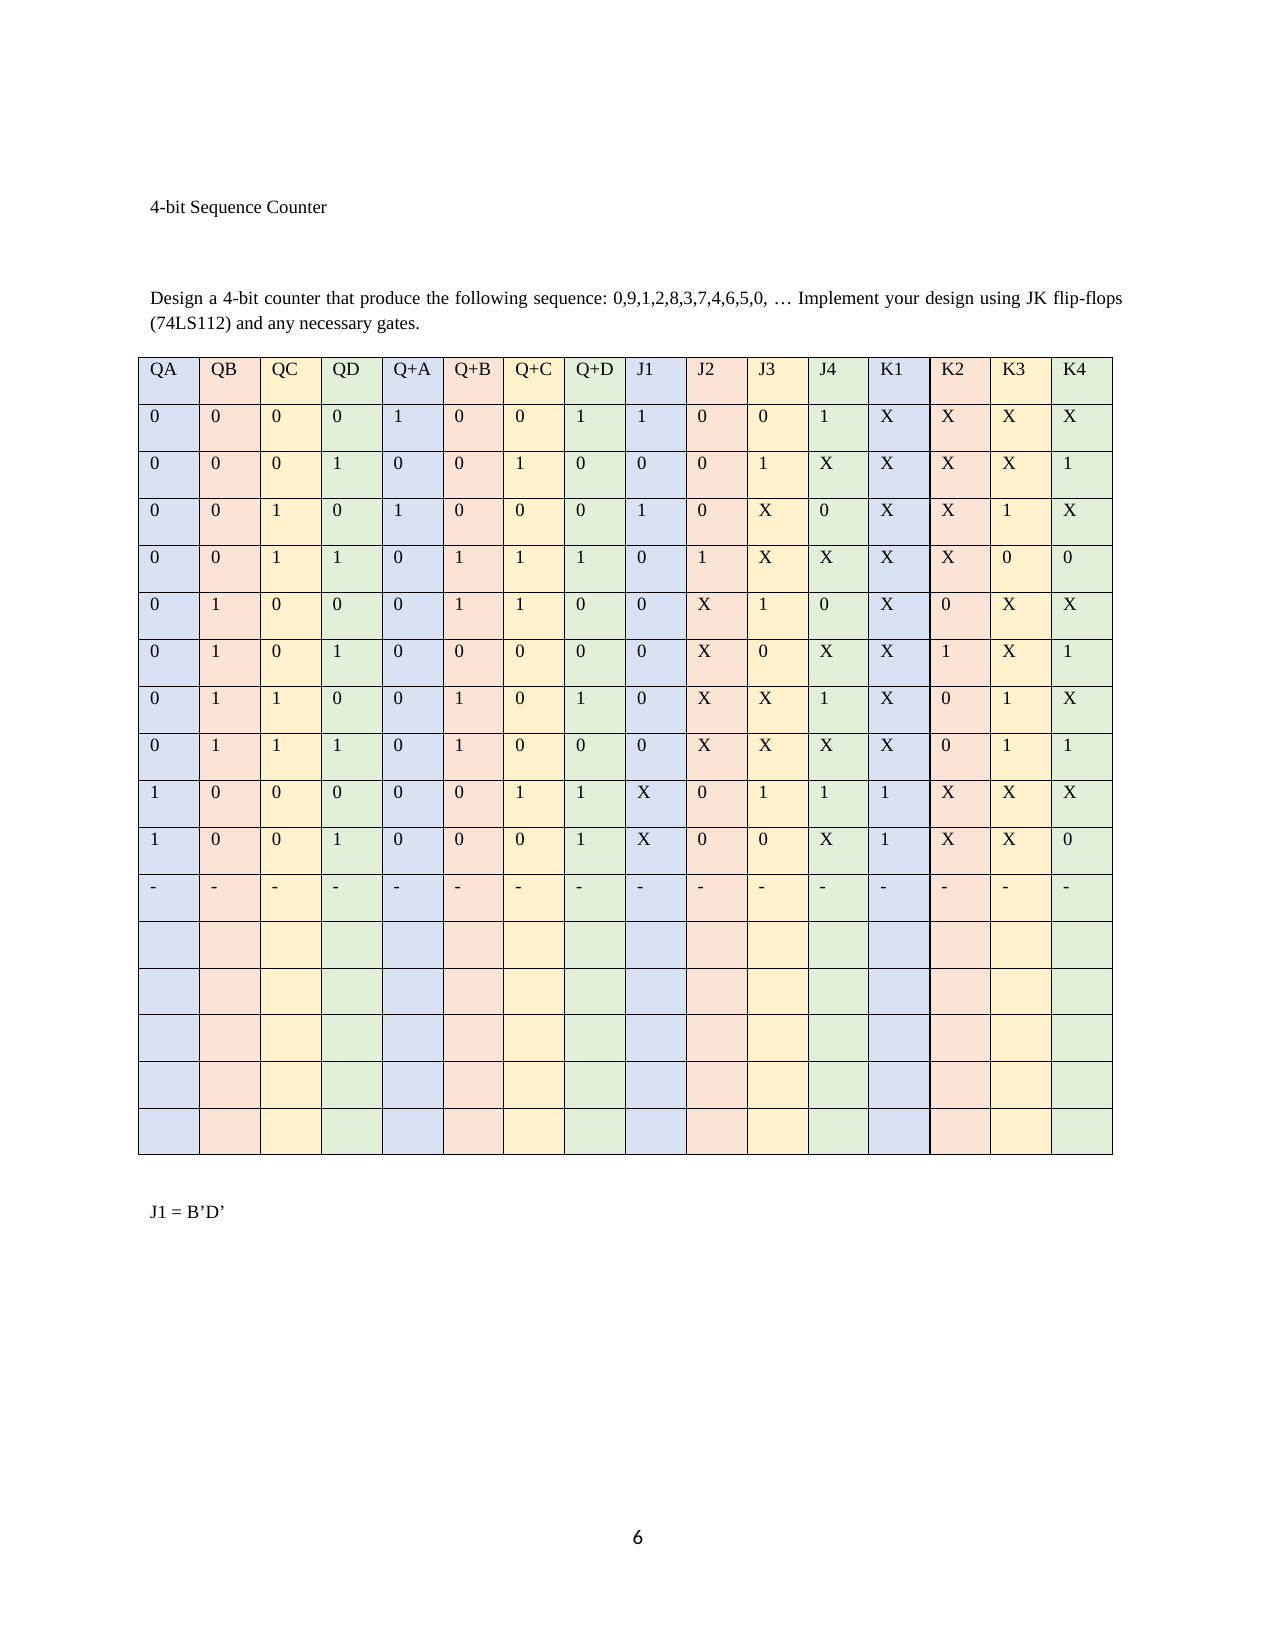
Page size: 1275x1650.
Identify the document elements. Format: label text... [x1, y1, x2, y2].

table_cell [504, 1015, 564, 1061]
table_cell X [991, 405, 1051, 451]
table_cell [991, 1015, 1051, 1061]
table_cell [200, 1109, 260, 1154]
table_cell [139, 1015, 199, 1061]
table_cell [200, 1015, 260, 1061]
text 4-bit Sequence Counter [150, 196, 1125, 217]
table_cell [261, 1109, 321, 1154]
table_cell 0 [748, 640, 808, 686]
table_cell 0 [626, 546, 686, 592]
table_cell 0 [383, 734, 443, 780]
table_cell X [991, 781, 1051, 827]
table_cell X [931, 828, 990, 874]
table_header K2 [931, 358, 990, 404]
table_cell [261, 969, 321, 1014]
table_cell X [931, 546, 990, 592]
table_cell - [504, 875, 564, 921]
table_cell 0 [809, 593, 868, 639]
table_cell [565, 922, 625, 968]
table_cell X [869, 593, 929, 639]
table_cell [565, 1109, 625, 1154]
table_cell X [809, 640, 868, 686]
table_cell 0 [931, 687, 990, 733]
table_cell 0 [139, 405, 199, 451]
table_cell X [869, 687, 929, 733]
table_cell 1 [565, 546, 625, 592]
table_cell [626, 1015, 686, 1061]
table_cell 0 [383, 828, 443, 874]
table_cell 1 [565, 405, 625, 451]
table_header K1 [869, 358, 929, 404]
table_cell [139, 1109, 199, 1154]
table_cell 0 [200, 499, 260, 545]
table_cell 0 [261, 452, 321, 498]
table_cell 0 [748, 405, 808, 451]
table_cell X [687, 687, 747, 733]
table_cell [687, 1109, 747, 1154]
table_cell 0 [931, 734, 990, 780]
table_cell [869, 1109, 929, 1154]
table_cell 1 [383, 405, 443, 451]
table_header J1 [626, 358, 686, 404]
table_cell [991, 1109, 1051, 1154]
table_cell 1 [322, 640, 382, 686]
table_cell 0 [261, 640, 321, 686]
table_cell [444, 1109, 503, 1154]
table_header QC [261, 358, 321, 404]
table_cell [383, 1109, 443, 1154]
table_cell 1 [504, 546, 564, 592]
table_cell 1 [139, 828, 199, 874]
table_cell 0 [139, 499, 199, 545]
table_cell 0 [139, 734, 199, 780]
table_cell [383, 1062, 443, 1108]
table_cell [626, 1062, 686, 1108]
table_cell X [869, 734, 929, 780]
table_cell 1 [869, 828, 929, 874]
table_cell [748, 1062, 808, 1108]
table_cell 0 [626, 687, 686, 733]
table_cell [931, 922, 990, 968]
table_cell 1 [504, 781, 564, 827]
table_cell X [626, 828, 686, 874]
table_header J2 [687, 358, 747, 404]
table_cell 0 [626, 452, 686, 498]
table_cell 1 [869, 781, 929, 827]
table_cell 1 [809, 781, 868, 827]
table_cell [383, 922, 443, 968]
table_cell 0 [444, 640, 503, 686]
table_cell 0 [444, 452, 503, 498]
table_cell - [748, 875, 808, 921]
table_cell X [869, 499, 929, 545]
table_cell 0 [200, 546, 260, 592]
table_cell 0 [261, 828, 321, 874]
table_cell - [809, 875, 868, 921]
table_cell [626, 969, 686, 1014]
table_cell [931, 1062, 990, 1108]
table_cell [383, 1015, 443, 1061]
table_cell X [809, 452, 868, 498]
table_cell - [626, 875, 686, 921]
table_cell 0 [504, 405, 564, 451]
table_cell [748, 1015, 808, 1061]
table_cell 0 [565, 640, 625, 686]
table_cell [687, 1015, 747, 1061]
table_cell [383, 969, 443, 1014]
table_cell 0 [504, 734, 564, 780]
table_cell X [1052, 781, 1112, 827]
table_cell 0 [261, 781, 321, 827]
table_cell [504, 1109, 564, 1154]
table_cell [504, 969, 564, 1014]
table_cell - [322, 875, 382, 921]
table_cell 0 [504, 640, 564, 686]
table_cell 0 [444, 499, 503, 545]
table_cell - [383, 875, 443, 921]
table_cell 0 [748, 828, 808, 874]
table_cell X [869, 452, 929, 498]
table_cell 1 [261, 734, 321, 780]
table_cell X [991, 640, 1051, 686]
table_cell 1 [991, 687, 1051, 733]
table_cell X [687, 734, 747, 780]
table_cell 0 [200, 828, 260, 874]
table_cell - [444, 875, 503, 921]
table_cell 0 [139, 546, 199, 592]
table_cell X [1052, 593, 1112, 639]
table_cell [261, 1062, 321, 1108]
table_cell 1 [444, 734, 503, 780]
table_cell 1 [200, 640, 260, 686]
table_cell [139, 922, 199, 968]
table_header J3 [748, 358, 808, 404]
table_cell - [869, 875, 929, 921]
table_cell [322, 1062, 382, 1108]
table_cell X [869, 405, 929, 451]
table_cell 0 [565, 593, 625, 639]
table_cell 0 [139, 640, 199, 686]
table_cell 1 [626, 405, 686, 451]
table_cell [322, 922, 382, 968]
table_cell 0 [383, 452, 443, 498]
table_cell 0 [504, 687, 564, 733]
table_cell X [991, 452, 1051, 498]
table_cell 0 [444, 828, 503, 874]
table_cell [322, 969, 382, 1014]
table_cell 0 [383, 593, 443, 639]
table_cell [869, 1015, 929, 1061]
table_cell 1 [200, 687, 260, 733]
table_cell [565, 1015, 625, 1061]
table_cell 0 [626, 640, 686, 686]
table_cell 0 [322, 405, 382, 451]
table_cell 0 [565, 452, 625, 498]
table_cell 1 [322, 734, 382, 780]
table_cell 0 [1052, 546, 1112, 592]
table_cell [687, 1062, 747, 1108]
table_cell X [748, 499, 808, 545]
table_cell X [991, 593, 1051, 639]
table_cell 0 [139, 452, 199, 498]
table_cell 1 [200, 734, 260, 780]
table_cell X [748, 734, 808, 780]
table_cell X [687, 593, 747, 639]
table_cell 0 [687, 405, 747, 451]
table_cell [444, 969, 503, 1014]
table_cell - [139, 875, 199, 921]
table_cell 0 [1052, 828, 1112, 874]
table_cell 1 [322, 452, 382, 498]
table_cell 0 [383, 687, 443, 733]
table_cell 0 [322, 781, 382, 827]
table_cell - [1052, 875, 1112, 921]
table_cell 0 [991, 546, 1051, 592]
table_cell 0 [383, 781, 443, 827]
table_cell [565, 1062, 625, 1108]
table_cell X [869, 546, 929, 592]
table_cell [931, 1015, 990, 1061]
table_cell 0 [322, 593, 382, 639]
table_cell X [748, 546, 808, 592]
table_cell [748, 922, 808, 968]
table_cell 1 [809, 687, 868, 733]
table_cell [931, 969, 990, 1014]
table_cell [991, 969, 1051, 1014]
table_header Q+D [565, 358, 625, 404]
table_cell [261, 922, 321, 968]
table_cell 0 [139, 687, 199, 733]
table_cell [322, 1015, 382, 1061]
table_cell 1 [261, 499, 321, 545]
table_cell [809, 1015, 868, 1061]
table_cell [1052, 969, 1112, 1014]
table_cell [1052, 1015, 1112, 1061]
table_cell 0 [809, 499, 868, 545]
table_header QD [322, 358, 382, 404]
table_cell [139, 1062, 199, 1108]
table_cell 0 [200, 781, 260, 827]
table_cell 1 [322, 546, 382, 592]
text Design a 4-bit counter that produce the following sequence: 0,9,1,2,8,3,7,4,6,5,0, … Implement your design using JK flip-flops (74LS112) and any necessary gates. [150, 287, 1125, 333]
table_cell 1 [565, 687, 625, 733]
table_cell 1 [383, 499, 443, 545]
table_cell 0 [687, 781, 747, 827]
table_cell 0 [139, 593, 199, 639]
table_cell [261, 1015, 321, 1061]
table_cell 0 [687, 499, 747, 545]
table_cell 0 [383, 546, 443, 592]
table_cell [809, 1062, 868, 1108]
table_header QB [200, 358, 260, 404]
table_cell X [931, 452, 990, 498]
table_cell 0 [444, 781, 503, 827]
table_cell [1052, 922, 1112, 968]
table_cell 1 [1052, 452, 1112, 498]
table_cell X [991, 828, 1051, 874]
table_cell X [748, 687, 808, 733]
table_cell 0 [931, 593, 990, 639]
table_cell [444, 922, 503, 968]
table_cell X [626, 781, 686, 827]
table_cell [869, 969, 929, 1014]
table_cell [504, 922, 564, 968]
table_cell - [687, 875, 747, 921]
table_cell [931, 1109, 990, 1154]
table_cell - [565, 875, 625, 921]
table_cell 0 [261, 405, 321, 451]
table_cell [139, 969, 199, 1014]
table_cell 1 [504, 452, 564, 498]
text J1 = B’D’ [150, 1201, 1125, 1223]
table_header K4 [1052, 358, 1112, 404]
table_cell X [809, 546, 868, 592]
table_cell [991, 1062, 1051, 1108]
table_cell 0 [322, 499, 382, 545]
table_cell 1 [748, 781, 808, 827]
table_cell 0 [504, 499, 564, 545]
table_cell 1 [748, 593, 808, 639]
table_cell 0 [200, 405, 260, 451]
table_cell 1 [565, 781, 625, 827]
table_cell [565, 969, 625, 1014]
table_cell [687, 922, 747, 968]
table_cell [809, 922, 868, 968]
table_cell [1052, 1062, 1112, 1108]
table_cell [869, 1062, 929, 1108]
table_cell [748, 969, 808, 1014]
table_cell 1 [809, 405, 868, 451]
table_cell 0 [383, 640, 443, 686]
table_cell [809, 1109, 868, 1154]
table_cell [200, 969, 260, 1014]
table_cell X [931, 499, 990, 545]
table_cell X [931, 405, 990, 451]
table_cell X [687, 640, 747, 686]
table_cell [626, 1109, 686, 1154]
table_cell 0 [687, 452, 747, 498]
table_cell 1 [748, 452, 808, 498]
table_cell 1 [261, 687, 321, 733]
table_cell 0 [565, 499, 625, 545]
table_cell X [1052, 687, 1112, 733]
table_cell - [991, 875, 1051, 921]
table_cell - [931, 875, 990, 921]
table_cell X [869, 640, 929, 686]
table_cell 1 [931, 640, 990, 686]
table_cell 0 [626, 734, 686, 780]
table_cell 1 [626, 499, 686, 545]
table_cell X [809, 734, 868, 780]
table_cell [444, 1015, 503, 1061]
table_cell 0 [200, 452, 260, 498]
table_cell [504, 1062, 564, 1108]
table_cell 0 [626, 593, 686, 639]
table_header K3 [991, 358, 1051, 404]
table_cell 1 [200, 593, 260, 639]
table_cell - [200, 875, 260, 921]
table_cell [200, 922, 260, 968]
table_cell [200, 1062, 260, 1108]
table_cell 1 [504, 593, 564, 639]
table_header QA [139, 358, 199, 404]
table_header J4 [809, 358, 868, 404]
table_cell 0 [444, 405, 503, 451]
table_cell 1 [444, 546, 503, 592]
table_cell [748, 1109, 808, 1154]
table_header Q+C [504, 358, 564, 404]
table_cell 0 [322, 687, 382, 733]
table_cell 1 [261, 546, 321, 592]
table_cell 1 [139, 781, 199, 827]
table_cell 0 [565, 734, 625, 780]
table_cell 1 [444, 593, 503, 639]
table_cell [444, 1062, 503, 1108]
table_cell 1 [565, 828, 625, 874]
table_cell [1052, 1109, 1112, 1154]
table_cell 1 [1052, 640, 1112, 686]
table_cell 0 [504, 828, 564, 874]
table_cell [991, 922, 1051, 968]
table_cell 1 [1052, 734, 1112, 780]
table_cell X [809, 828, 868, 874]
table_cell 1 [444, 687, 503, 733]
table_cell 1 [687, 546, 747, 592]
table_cell 1 [991, 734, 1051, 780]
table_cell [626, 922, 686, 968]
table_cell 0 [261, 593, 321, 639]
table_cell [869, 922, 929, 968]
table_cell X [1052, 499, 1112, 545]
table_cell 0 [687, 828, 747, 874]
table_cell 1 [322, 828, 382, 874]
table_cell [322, 1109, 382, 1154]
table_header Q+A [383, 358, 443, 404]
table_cell X [1052, 405, 1112, 451]
table_cell X [931, 781, 990, 827]
table_cell - [261, 875, 321, 921]
table_cell [687, 969, 747, 1014]
table_cell [809, 969, 868, 1014]
table_header Q+B [444, 358, 503, 404]
table_cell 1 [991, 499, 1051, 545]
